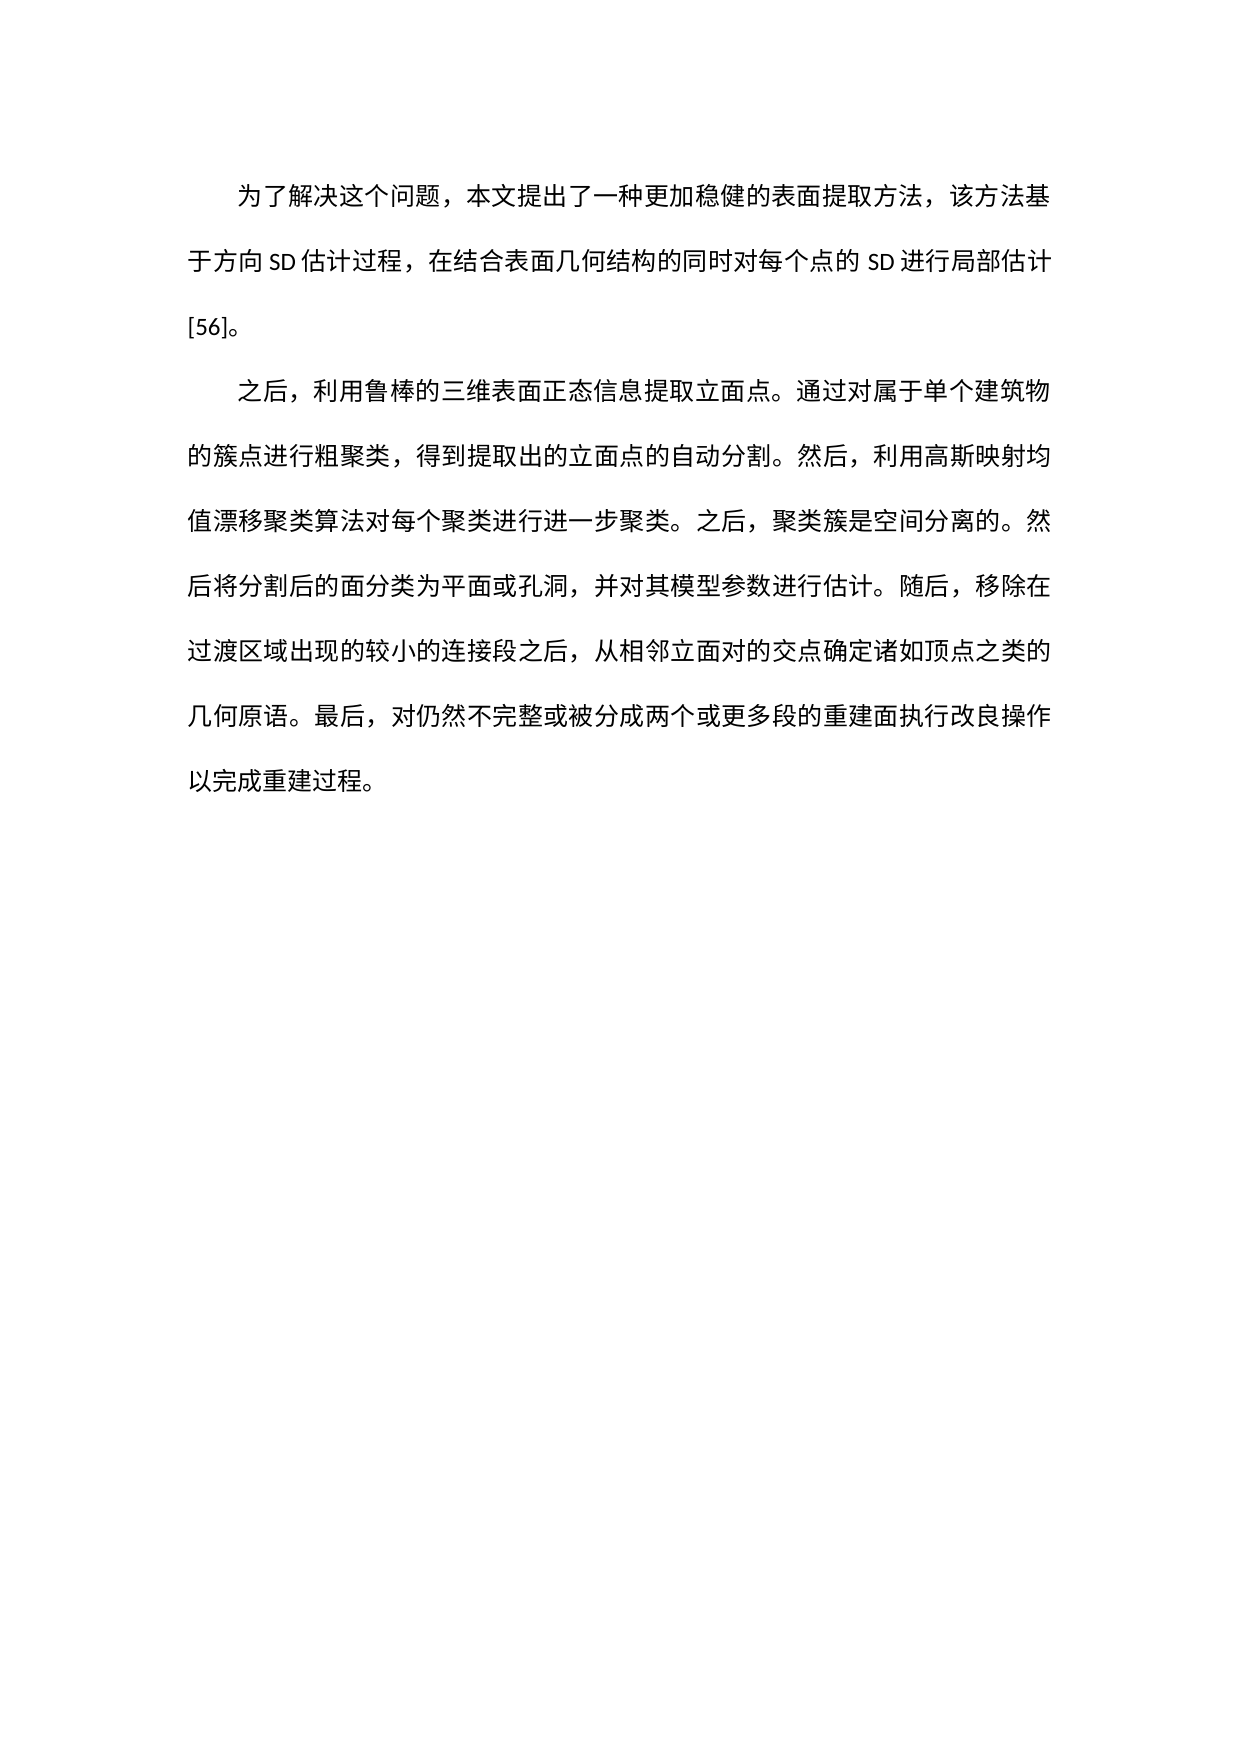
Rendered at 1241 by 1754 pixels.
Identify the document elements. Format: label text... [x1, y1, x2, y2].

list 之后，利用鲁棒的三维表面正态信息提取立面点。通过对属于单个建筑物的簇点进行粗聚类，得到提取出的立面点的自动分割。然后，利用高斯映射均值漂移聚类算法对每个聚类进行进一步聚类。之后，聚类簇是空间分离的。然后将分割后的面分类为平面或孔洞，并对其模型参数进行估计。随后，移除在过渡区域出现的较小的连接段之后，从相邻立面对的交点确定诸如顶点之类的几何原语。最后，对仍然不完整或被分成两个或更多段的重建面执行改良操作以完成重建过程。 [187, 357, 1053, 812]
list 为了解决这个问题，本文提出了一种更加稳健的表面提取方法，该方法基于方向SD估计过程，在结合表面几何结构的同时对每个点的SD进行局部估计[56]。 [187, 162, 1053, 357]
